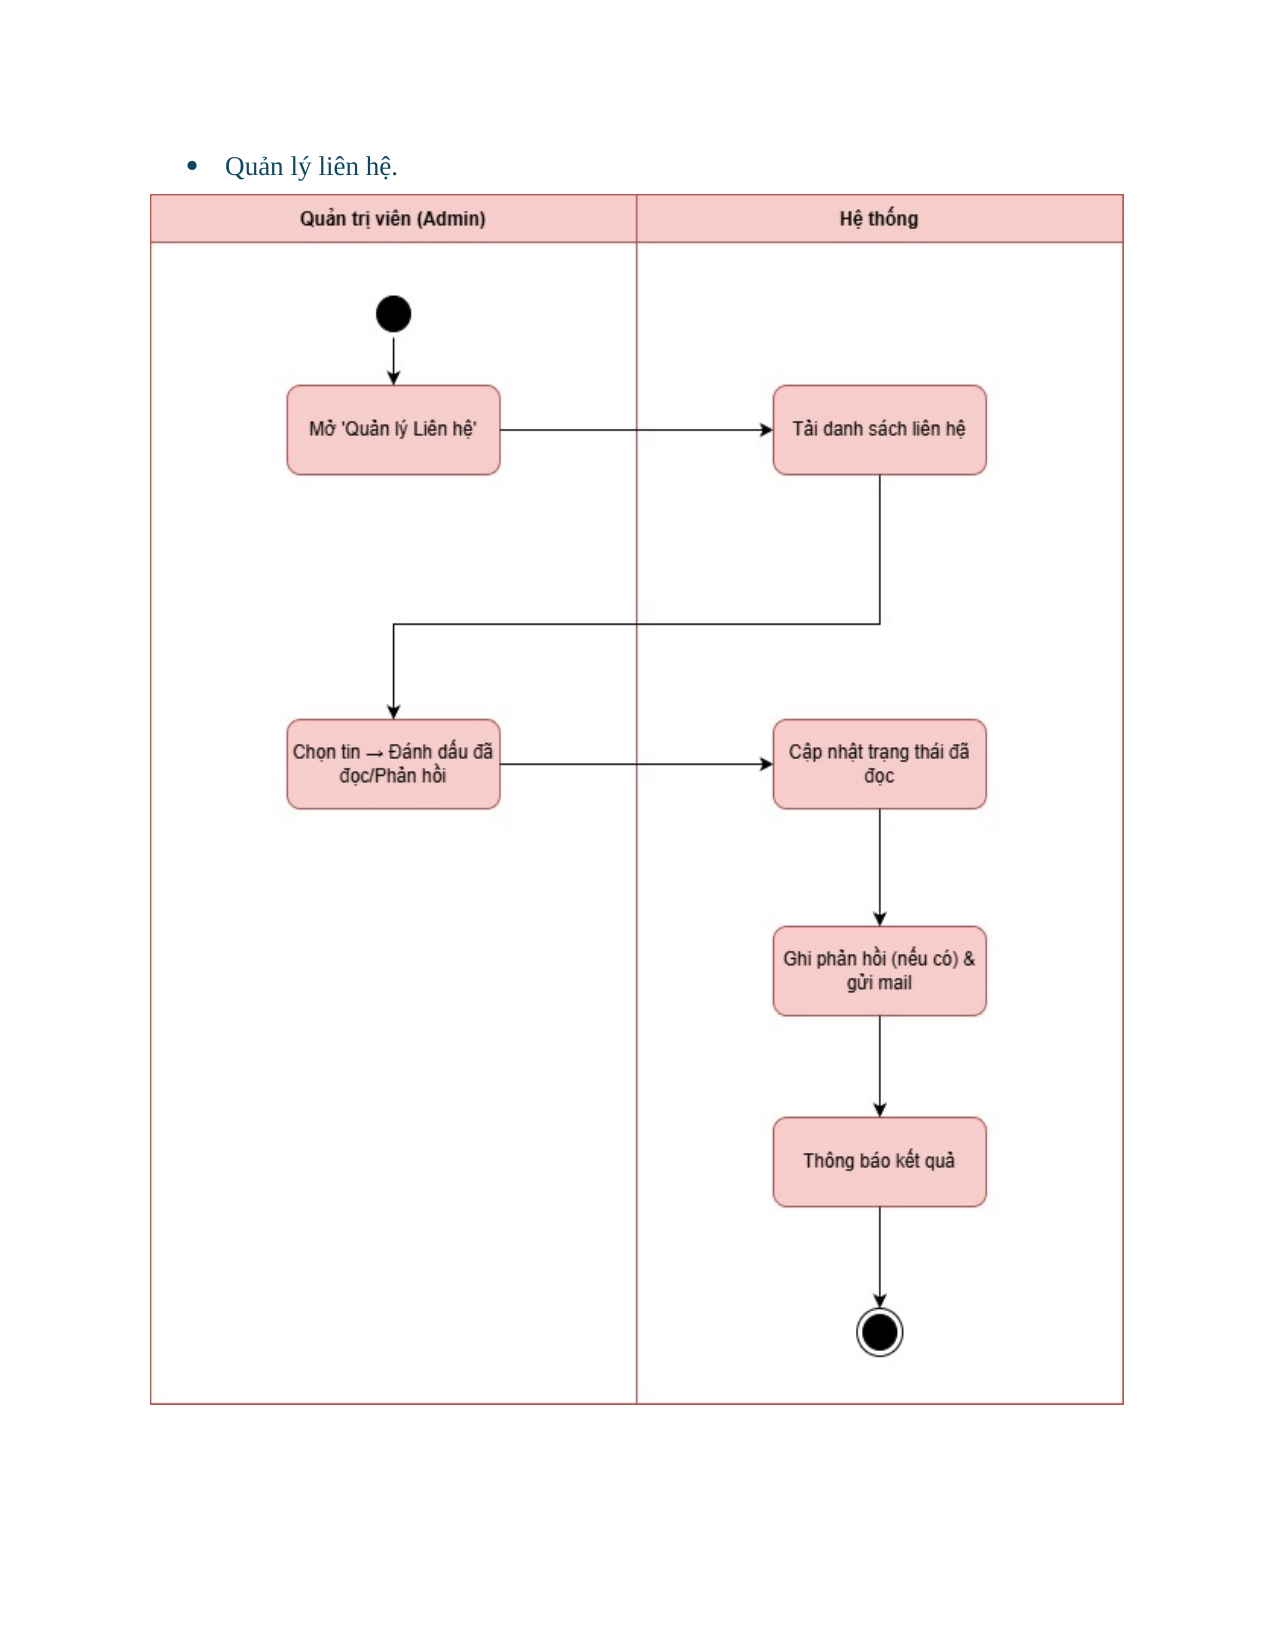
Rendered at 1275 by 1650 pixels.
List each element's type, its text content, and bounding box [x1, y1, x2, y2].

subtitle Quản lý liên hệ. [187, 150, 1125, 181]
picture [150, 194, 1124, 1405]
